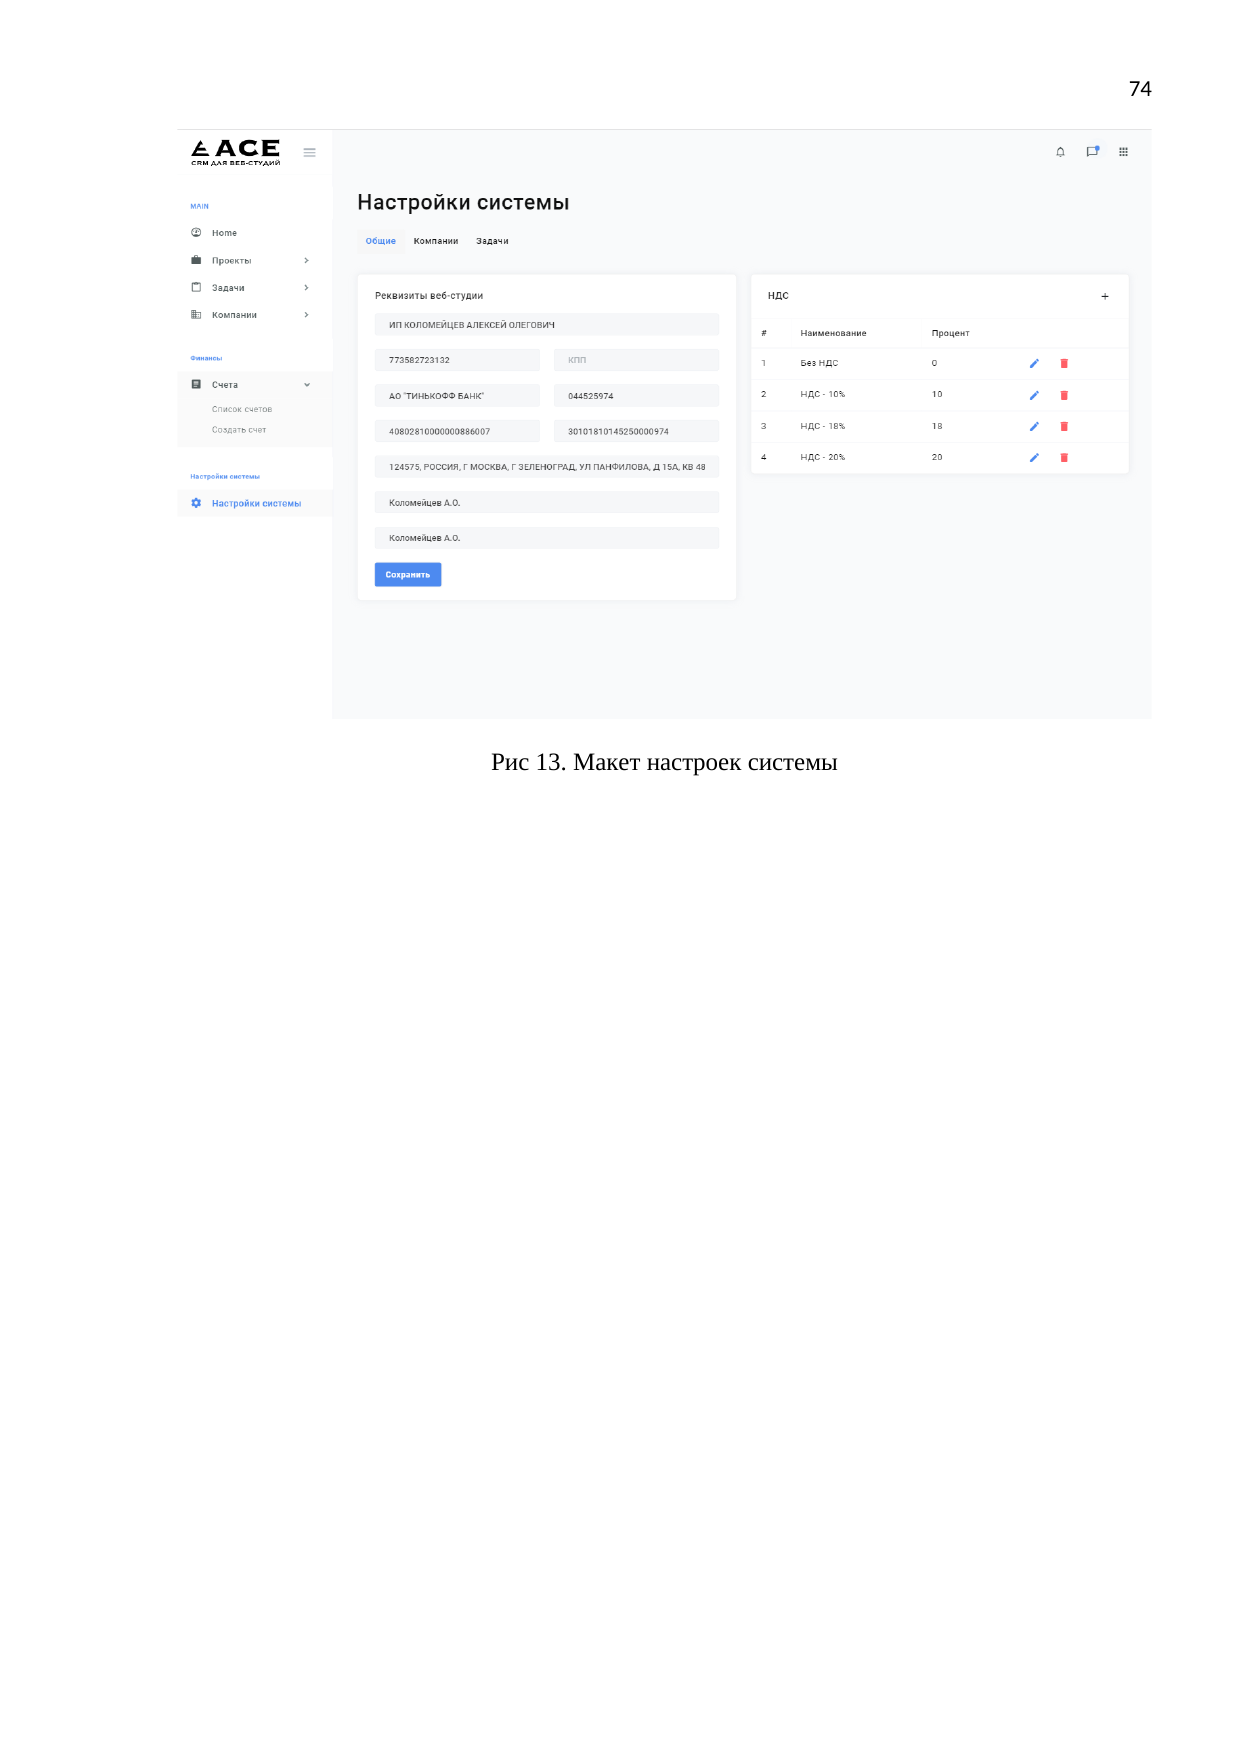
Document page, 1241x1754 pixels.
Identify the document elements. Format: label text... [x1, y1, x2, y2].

text Рис 13. Макет настроек системы [177, 747, 1152, 776]
picture [177, 129, 1152, 719]
